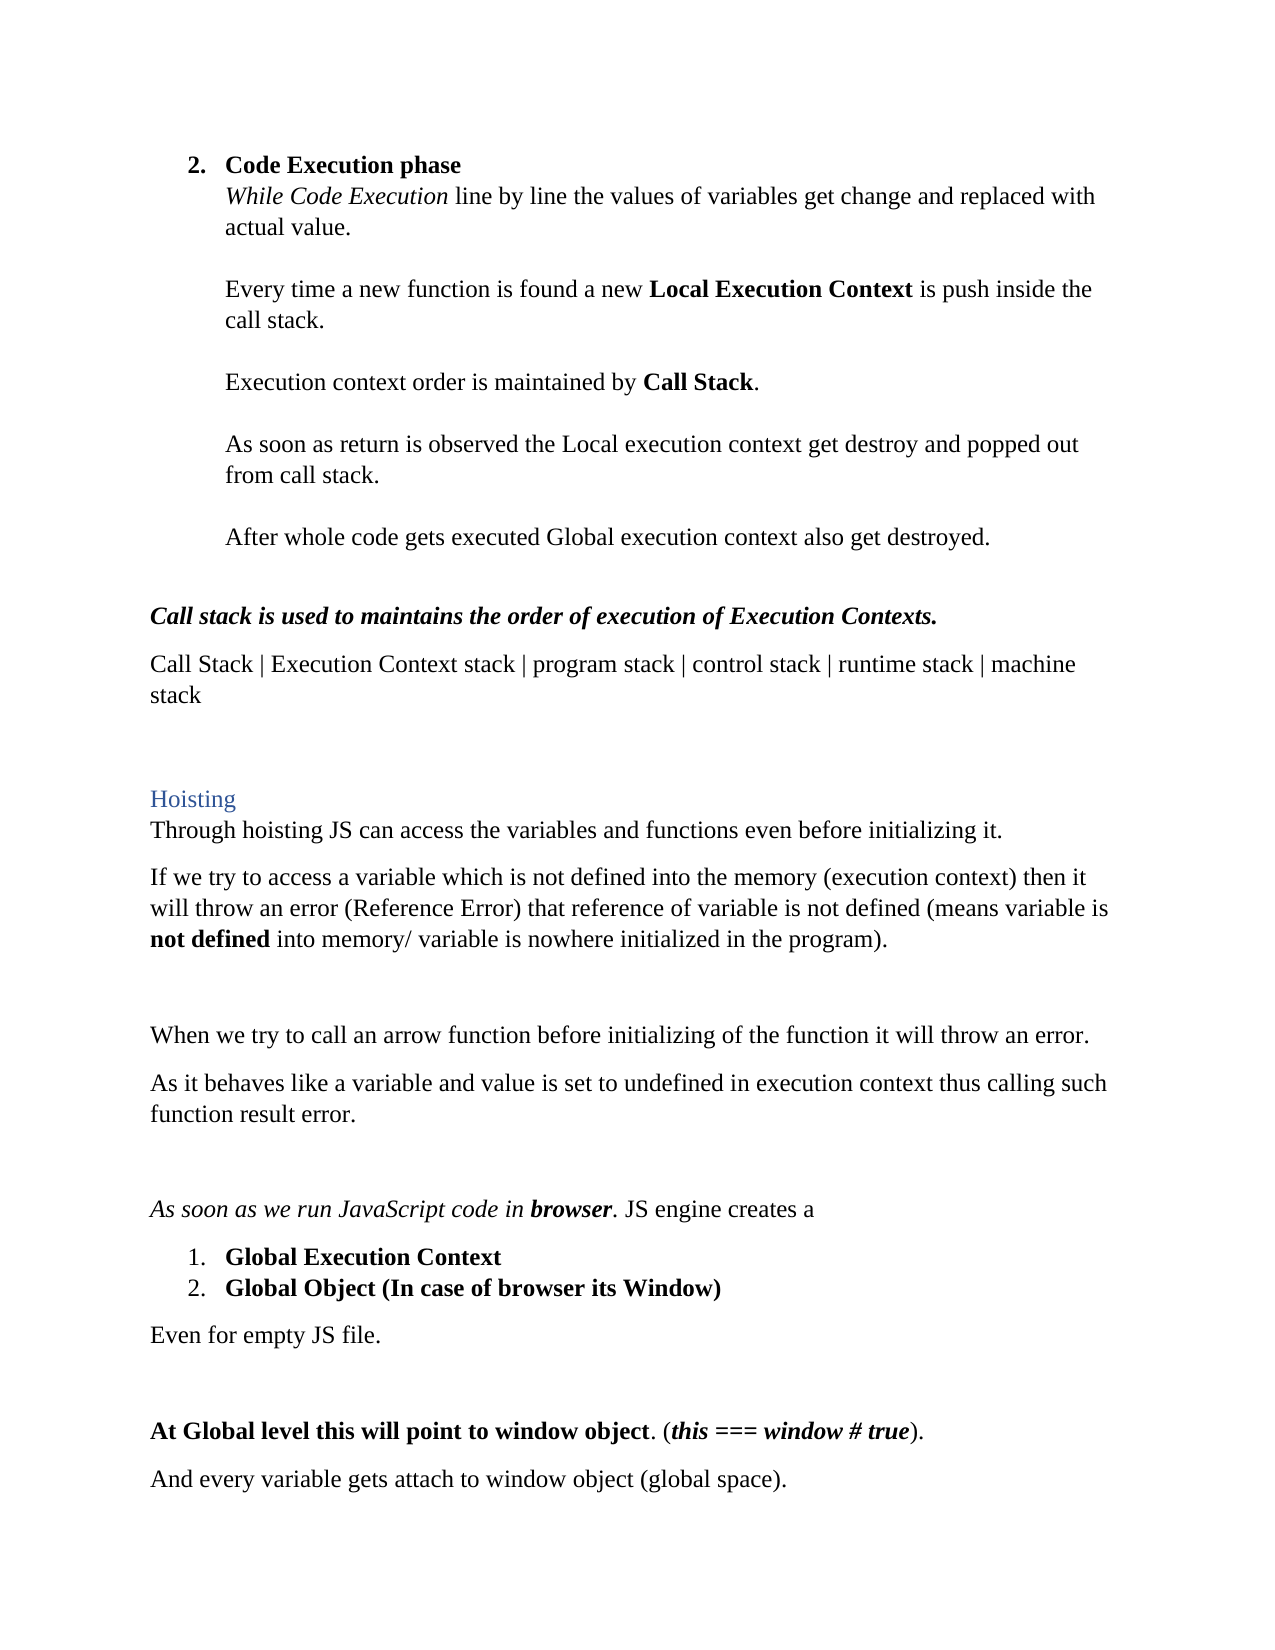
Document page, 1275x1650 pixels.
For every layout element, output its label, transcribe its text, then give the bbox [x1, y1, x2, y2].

text Through hoisting JS can access the variables and functions even before initializing it. [150, 815, 1125, 843]
text Call Stack | Execution Context stack | program stack | control stack | runtime stack | machine stack [150, 649, 1125, 709]
list Every time a new function is found a new Local Execution Context is push inside the call stack. [225, 274, 1125, 334]
text As soon as we run JavaScript code in browser. JS engine creates a [150, 1194, 1125, 1223]
list Global Execution Context [187, 1242, 1125, 1271]
list Execution context order is maintained by Call Stack. [225, 367, 1125, 396]
text When we try to call an arrow function before initializing of the function it will throw an error. [150, 1020, 1125, 1049]
text Even for empty JS file. [150, 1321, 1125, 1349]
list While Code Execution line by line the values of variables get change and replaced with actual value. [225, 181, 1125, 241]
text Call stack is used to maintains the order of execution of Execution Contexts. [150, 601, 1125, 630]
text If we try to access a variable which is not defined into the memory (execution context) then it will throw an error (Reference Error) that reference of variable is not defined (means variable is not defined into memory/ variable is nowhere initialized in the program). [150, 862, 1125, 953]
list As soon as return is observed the Local execution context get destroy and popped out from call stack. [225, 429, 1125, 489]
list Global Object (In case of browser its Window) [187, 1273, 1125, 1302]
text At Global level this will point to window object. (this === window # true). [150, 1416, 1125, 1445]
subtitle Hoisting [150, 784, 1125, 812]
list Code Execution phase [187, 150, 1125, 179]
list After whole code gets executed Global execution context also get destroyed. [225, 522, 1125, 551]
text And every variable gets attach to window object (global space). [150, 1464, 1125, 1492]
text As it behaves like a variable and value is set to undefined in execution context thus calling such function result error. [150, 1068, 1125, 1127]
